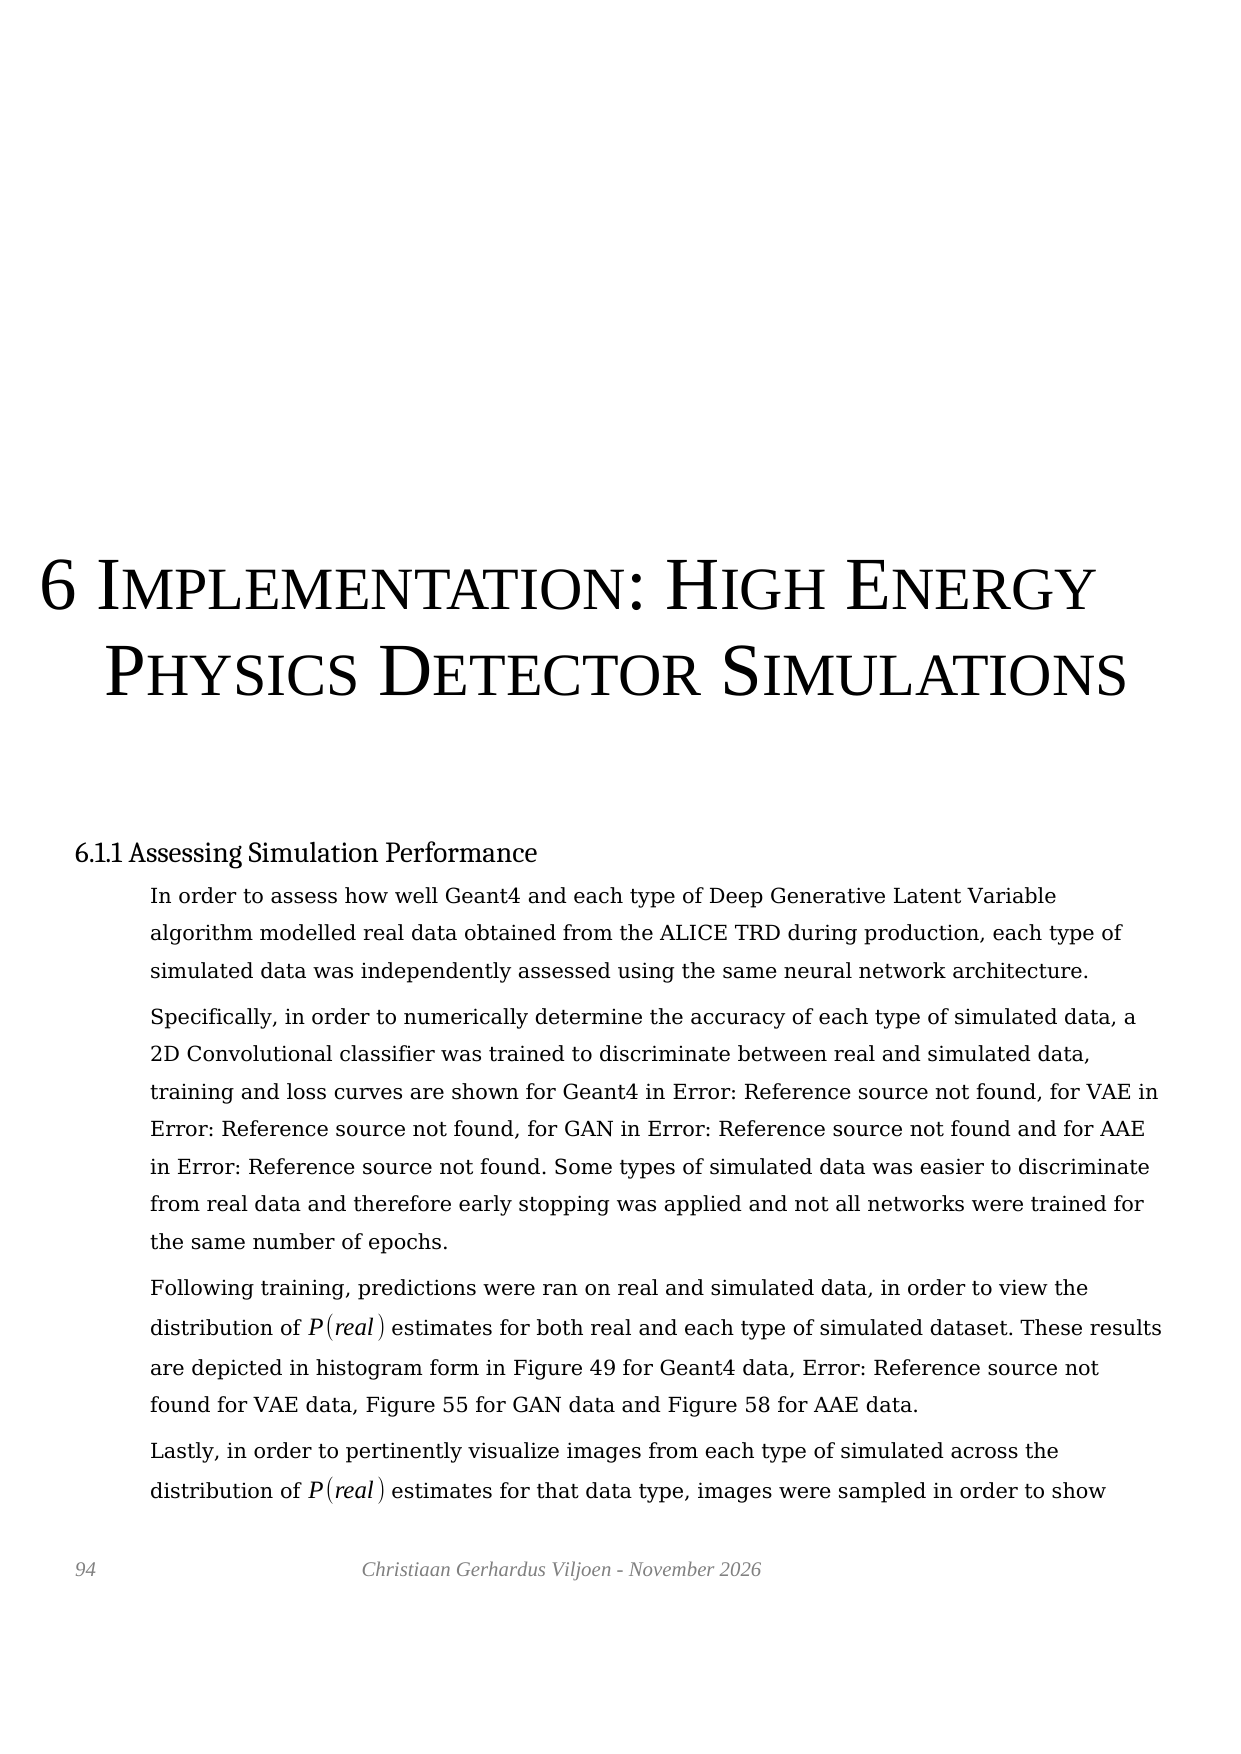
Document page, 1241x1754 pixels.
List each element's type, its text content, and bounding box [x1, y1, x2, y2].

subtitle Implementation: High Energy Physics Detector Simulations [39, 539, 1165, 712]
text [150, 1438, 1165, 1505]
subtitle Assessing Simulation Performance [75, 837, 1165, 870]
text Following training, predictions were ran on real and simulated data, in order to view the distribution of estimates for both real and each type of simulated dataset. These results are depicted in histogram form in Figure 42 for Geant4 data, Figure 46 for VAE data, Figure 50 for GAN data and Figure 54 for AAE data. [150, 1274, 1165, 1417]
text Specifically, in order to numerically determine the accuracy of each type of simulated data, a 2D Convolutional classifier was trained to discriminate between real and simulated data, training and loss curves are shown for Geant4 in Figure 41, for VAE in Figure 45, for GAN in Figure 49 and for AAE in Figure 53. Some types of simulated data was easier to discriminate from real data and therefore early stopping was applied and not all networks were trained for the same number of epochs. [150, 1003, 1165, 1253]
text In order to assess how well Geant4 and each type of Deep Generative Latent Variable algorithm modelled real data obtained from the ALICE TRD during production, each type of simulated data was independently assessed using the same neural network architecture. [150, 883, 1165, 983]
